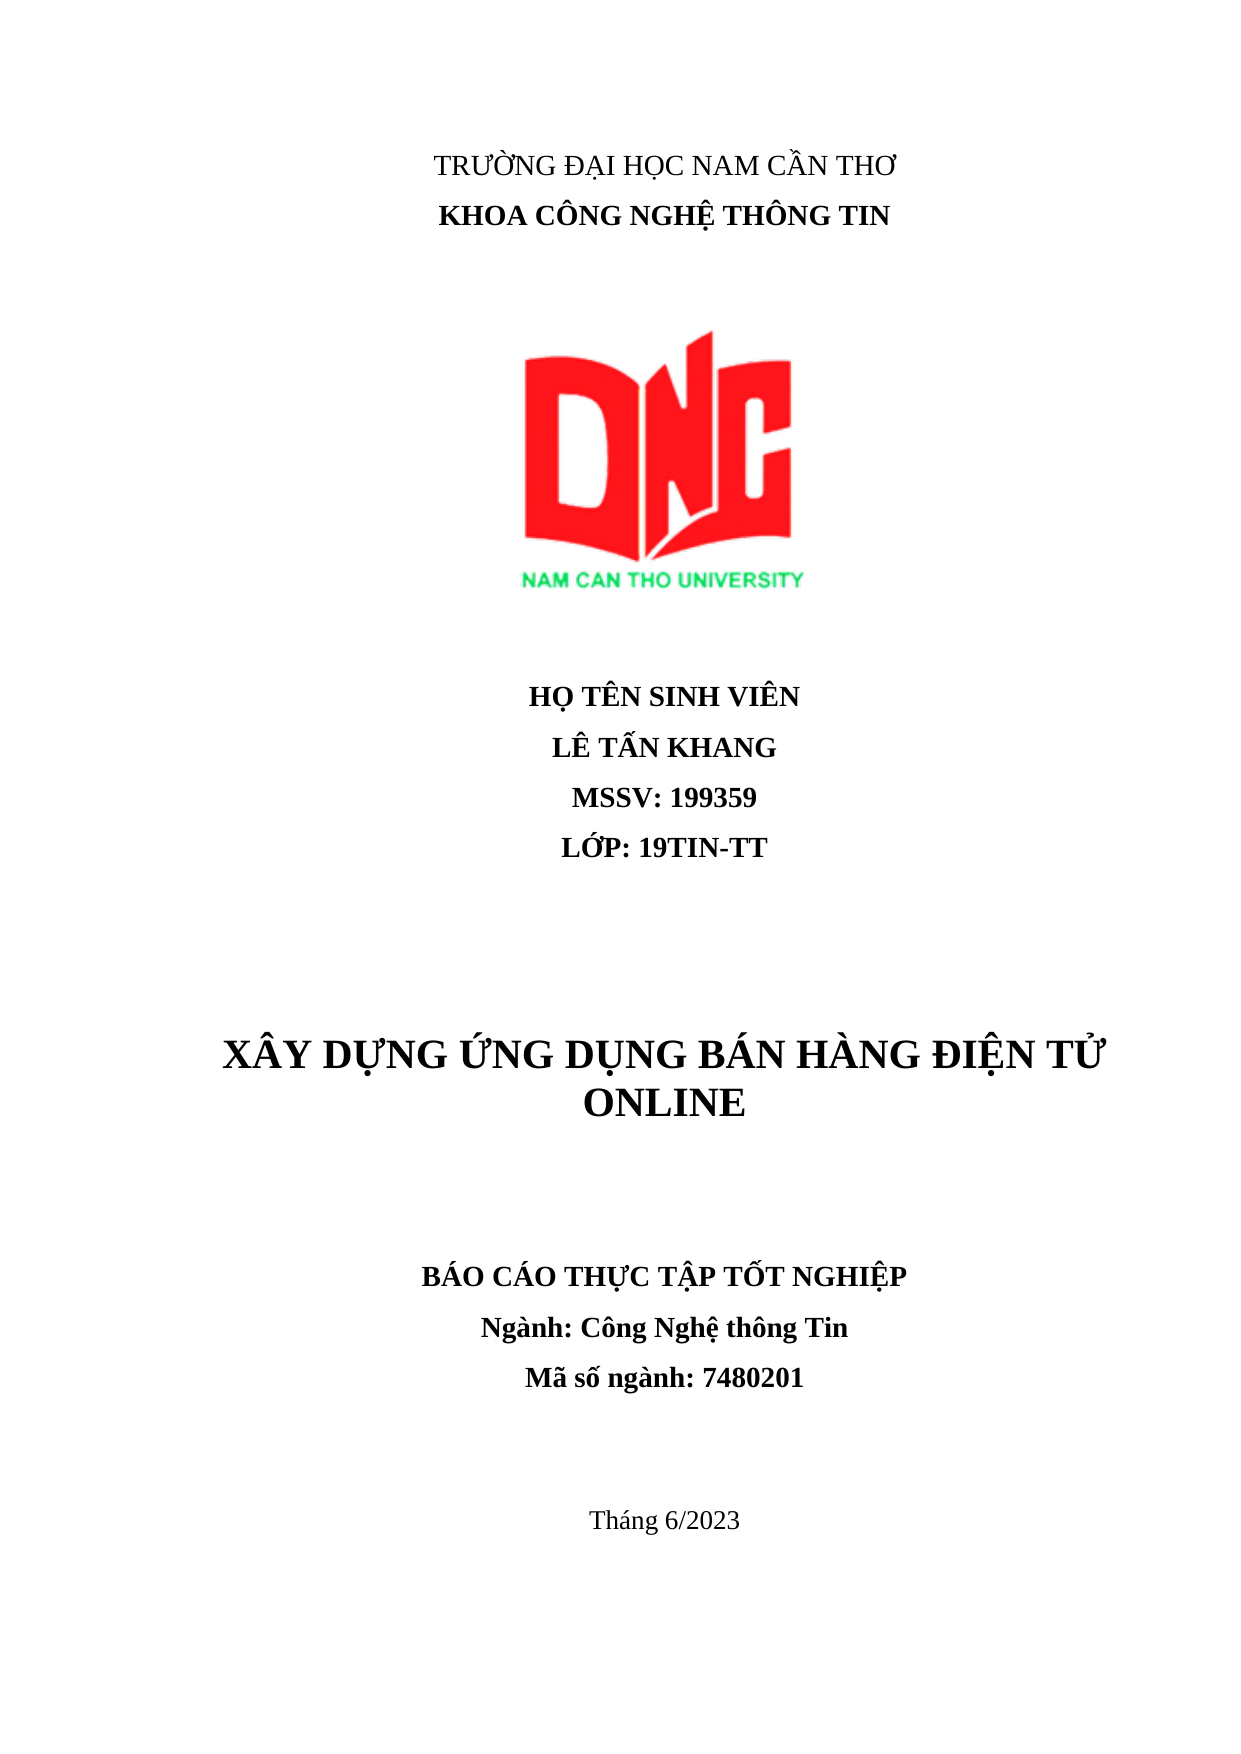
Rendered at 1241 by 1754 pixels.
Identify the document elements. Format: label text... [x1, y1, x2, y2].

text KHOA CÔNG NGHỆ THÔNG TIN [207, 198, 1122, 232]
text BÁO CÁO THỰC TẬP TỐT NGHIỆP [207, 1259, 1122, 1293]
text TRƯỜNG ĐẠI HỌC NAM CẦN THƠ [207, 148, 1122, 181]
text Ngành: Công Nghệ thông Tin [207, 1310, 1122, 1343]
text LÊ TẤN KHANG [207, 730, 1122, 763]
picture [516, 327, 810, 590]
text Tháng 6/2023 [207, 1504, 1122, 1535]
text XÂY DỰNG ỨNG DỤNG BÁN HÀNG ĐIỆN TỬ ONLINE [207, 1029, 1122, 1125]
text HỌ TÊN SINH VIÊN [207, 679, 1122, 713]
text MSSV: 199359 [207, 780, 1122, 814]
text Mã số ngành: 7480201 [207, 1360, 1122, 1393]
text LỚP: 19TIN-TT [207, 831, 1122, 864]
